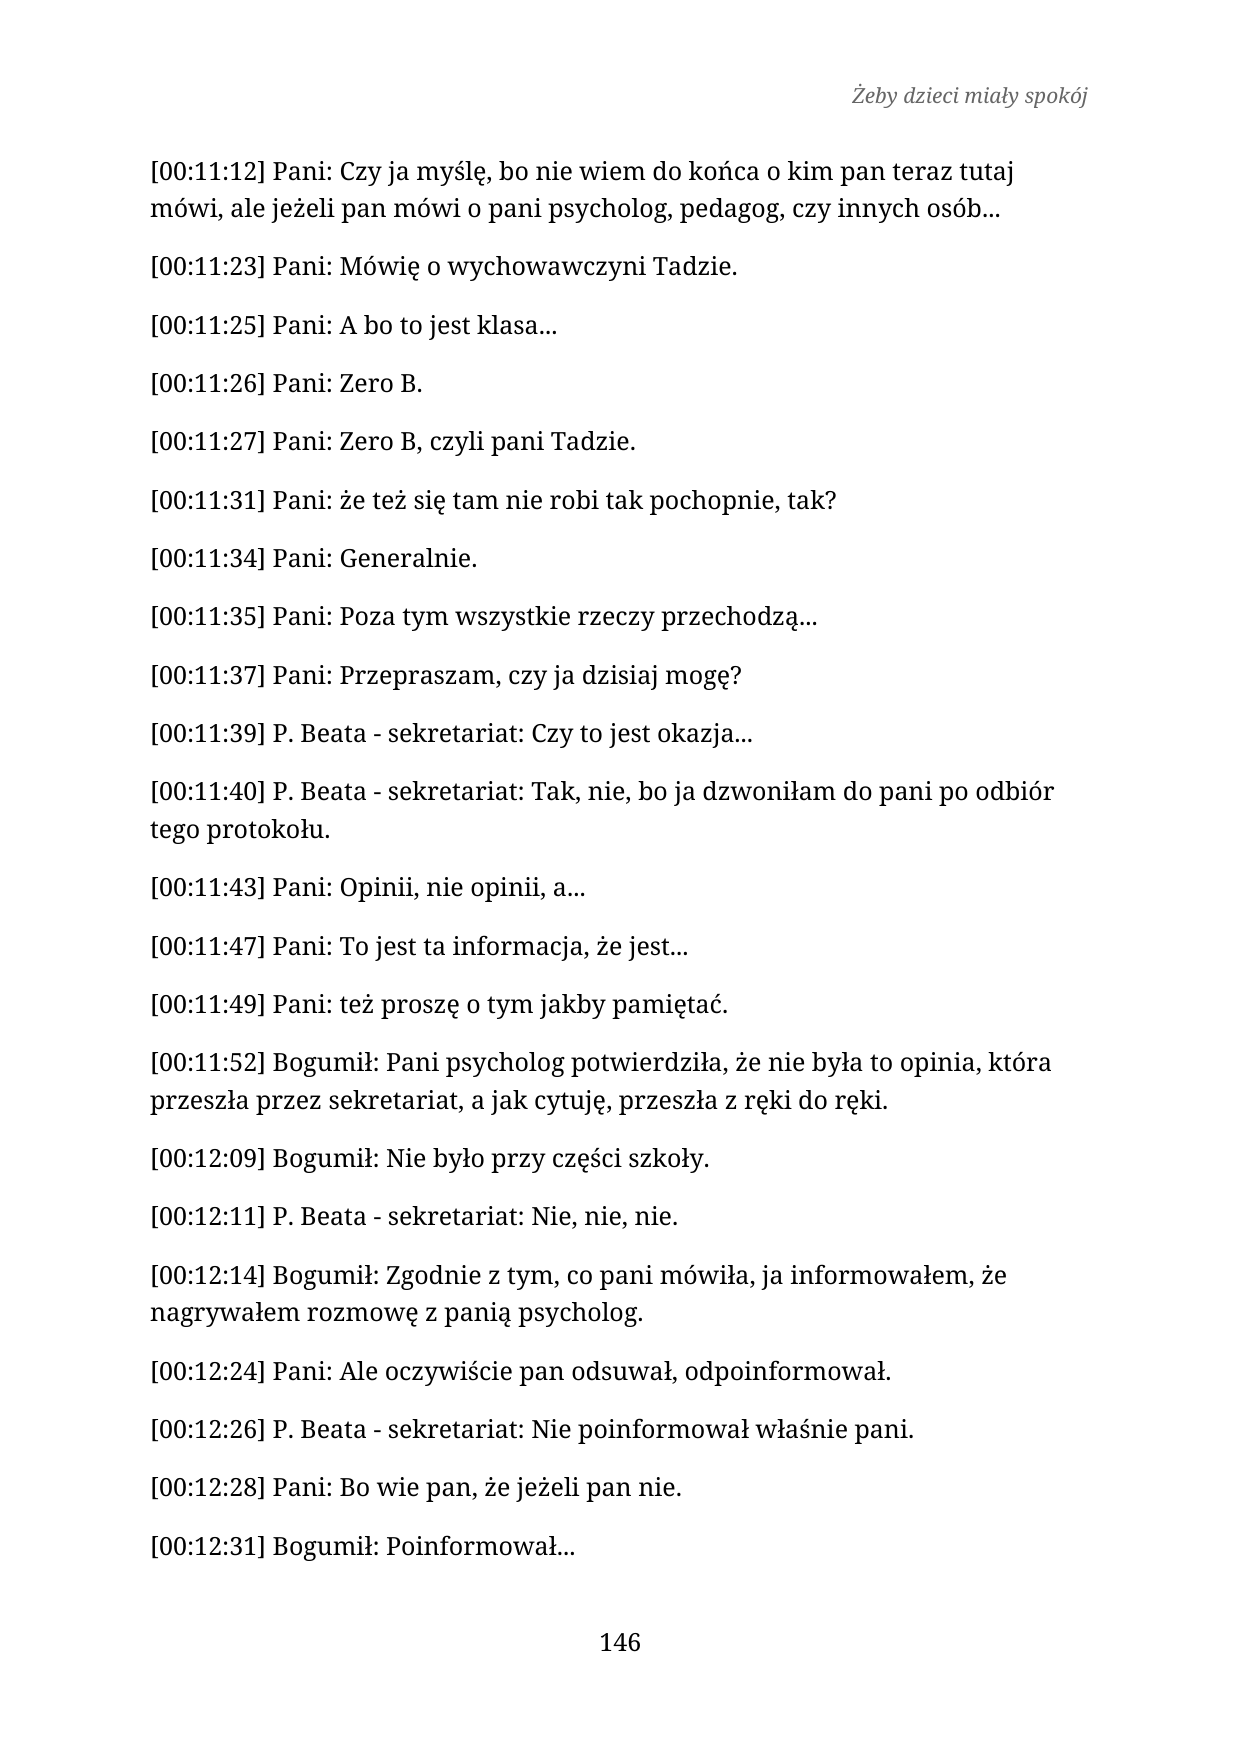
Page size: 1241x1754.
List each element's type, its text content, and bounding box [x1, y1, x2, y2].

text [00:11:49] Pani: też proszę o tym jakby pamiętać. [150, 983, 1090, 1021]
text [00:11:27] Pani: Zero B, czyli pani Tadzie. [150, 421, 1090, 458]
text [00:11:52] Bogumił: Pani psycholog potwierdziła, że nie była to opinia, która przeszła przez sekretariat, a jak cytuję, przeszła z ręki do ręki. [150, 1042, 1090, 1117]
text [00:11:34] Pani: Generalnie. [150, 537, 1090, 575]
text [00:11:23] Pani: Mówię o wychowawczyni Tadzie. [150, 246, 1090, 283]
text [00:12:09] Bogumił: Nie było przy części szkoły. [150, 1137, 1090, 1175]
text [00:12:24] Pani: Ale oczywiście pan odsuwał, odpoinformował. [150, 1350, 1090, 1387]
text [00:12:26] P. Beata - sekretariat: Nie poinformował właśnie pani. [150, 1408, 1090, 1446]
text [00:12:14] Bogumił: Zgodnie z tym, co pani mówiła, ja informowałem, że nagrywałem rozmowę z panią psycholog. [150, 1254, 1090, 1329]
text [00:11:47] Pani: To jest ta informacja, że jest... [150, 925, 1090, 962]
text [00:11:26] Pani: Zero B. [150, 362, 1090, 400]
text [00:11:40] P. Beata - sekretariat: Tak, nie, bo ja dzwoniłam do pani po odbiór tego protokołu. [150, 771, 1090, 846]
text [00:11:39] P. Beata - sekretariat: Czy to jest okazja... [150, 712, 1090, 750]
text [00:11:25] Pani: A bo to jest klasa... [150, 304, 1090, 342]
text [00:12:31] Bogumił: Poinformował... [150, 1525, 1090, 1562]
text [00:12:28] Pani: Bo wie pan, że jeżeli pan nie. [150, 1467, 1090, 1504]
text [00:11:12] Pani: Czy ja myślę, bo nie wiem do końca o kim pan teraz tutaj mówi, ale jeżeli pan mówi o pani psycholog, pedagog, czy innych osób... [150, 150, 1090, 225]
text [00:11:43] Pani: Opinii, nie opinii, a... [150, 867, 1090, 904]
text [00:11:37] Pani: Przepraszam, czy ja dzisiaj mogę? [150, 654, 1090, 692]
text [00:12:11] P. Beata - sekretariat: Nie, nie, nie. [150, 1196, 1090, 1233]
text [00:11:31] Pani: że też się tam nie robi tak pochopnie, tak? [150, 479, 1090, 517]
text [00:11:35] Pani: Poza tym wszystkie rzeczy przechodzą... [150, 596, 1090, 633]
